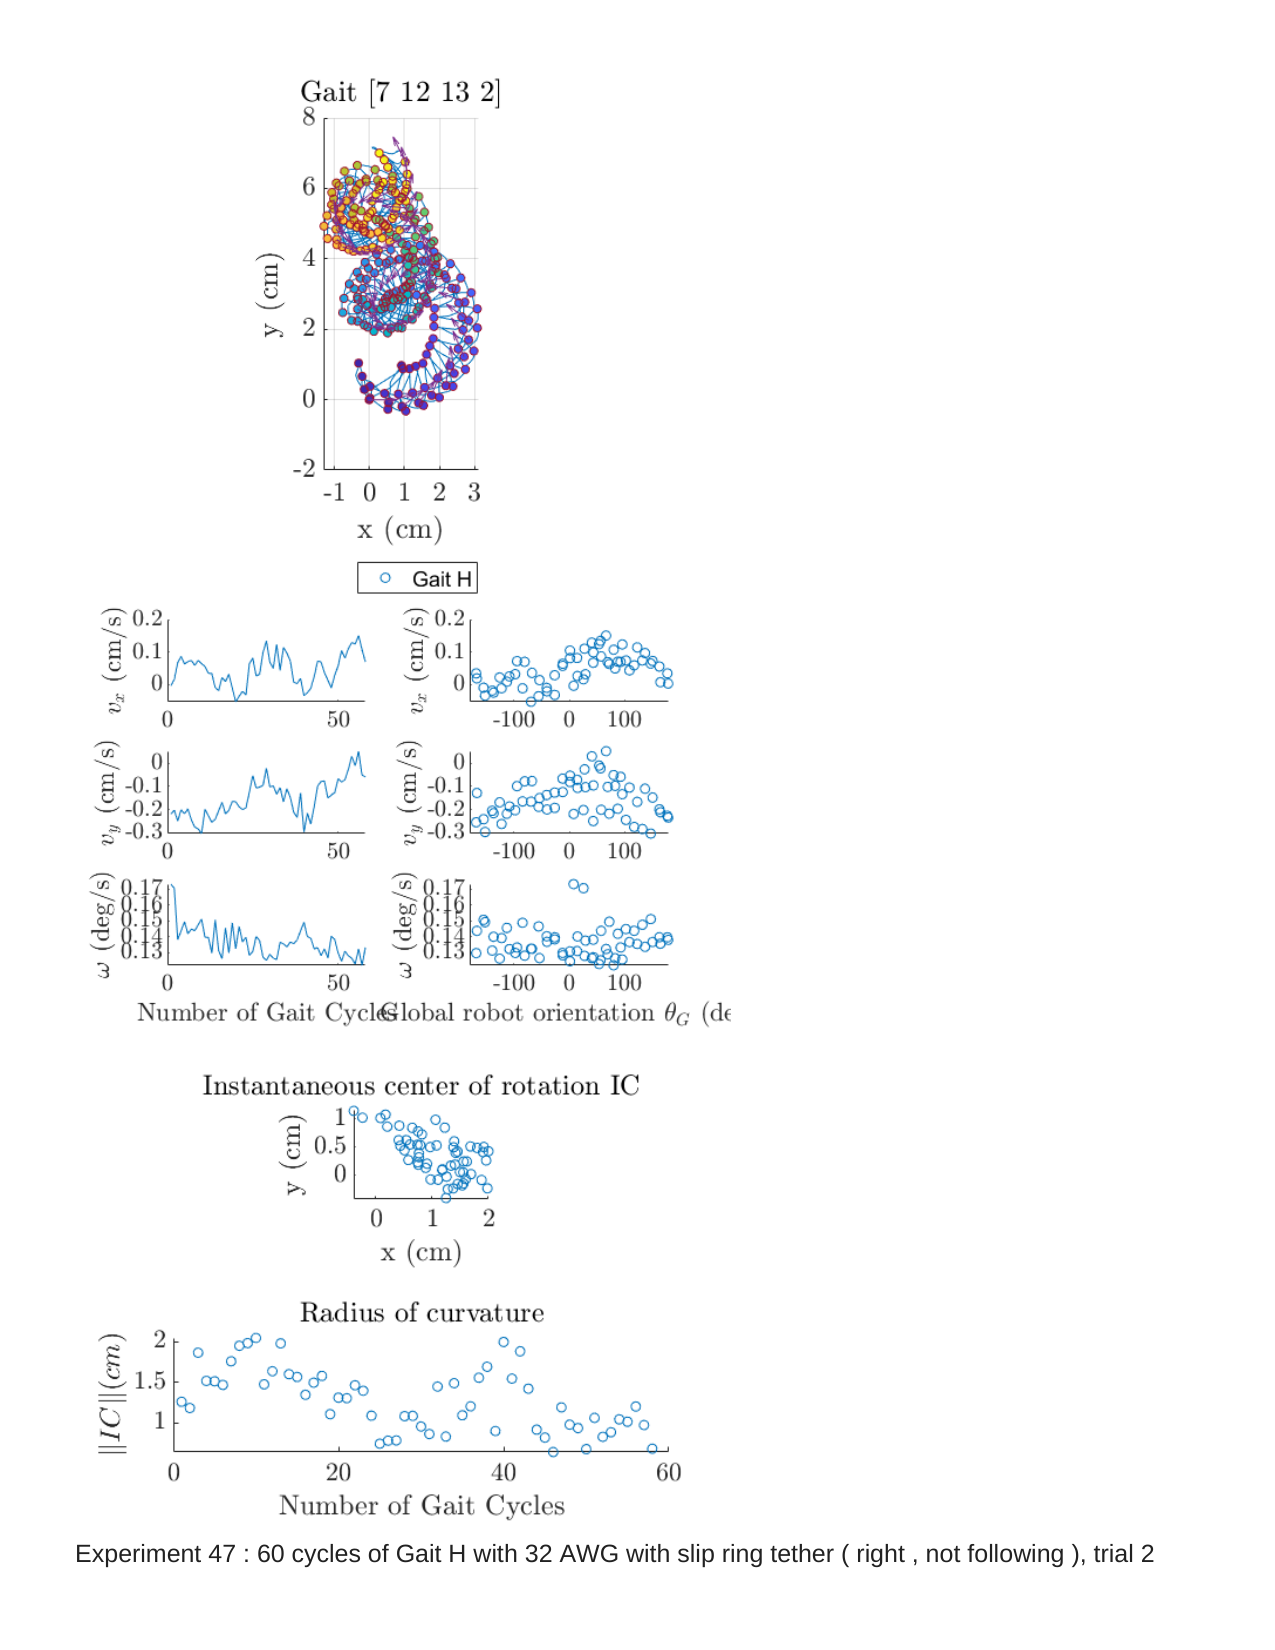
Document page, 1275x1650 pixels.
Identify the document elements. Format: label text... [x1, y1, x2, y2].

text Experiment 47 : 60 cycles of Gait H with 32 AWG with slip ring tether ( right , not following ), trial 2 [75, 1539, 1200, 1568]
picture [75, 75, 705, 548]
picture [75, 550, 731, 1043]
picture [75, 1044, 731, 1538]
